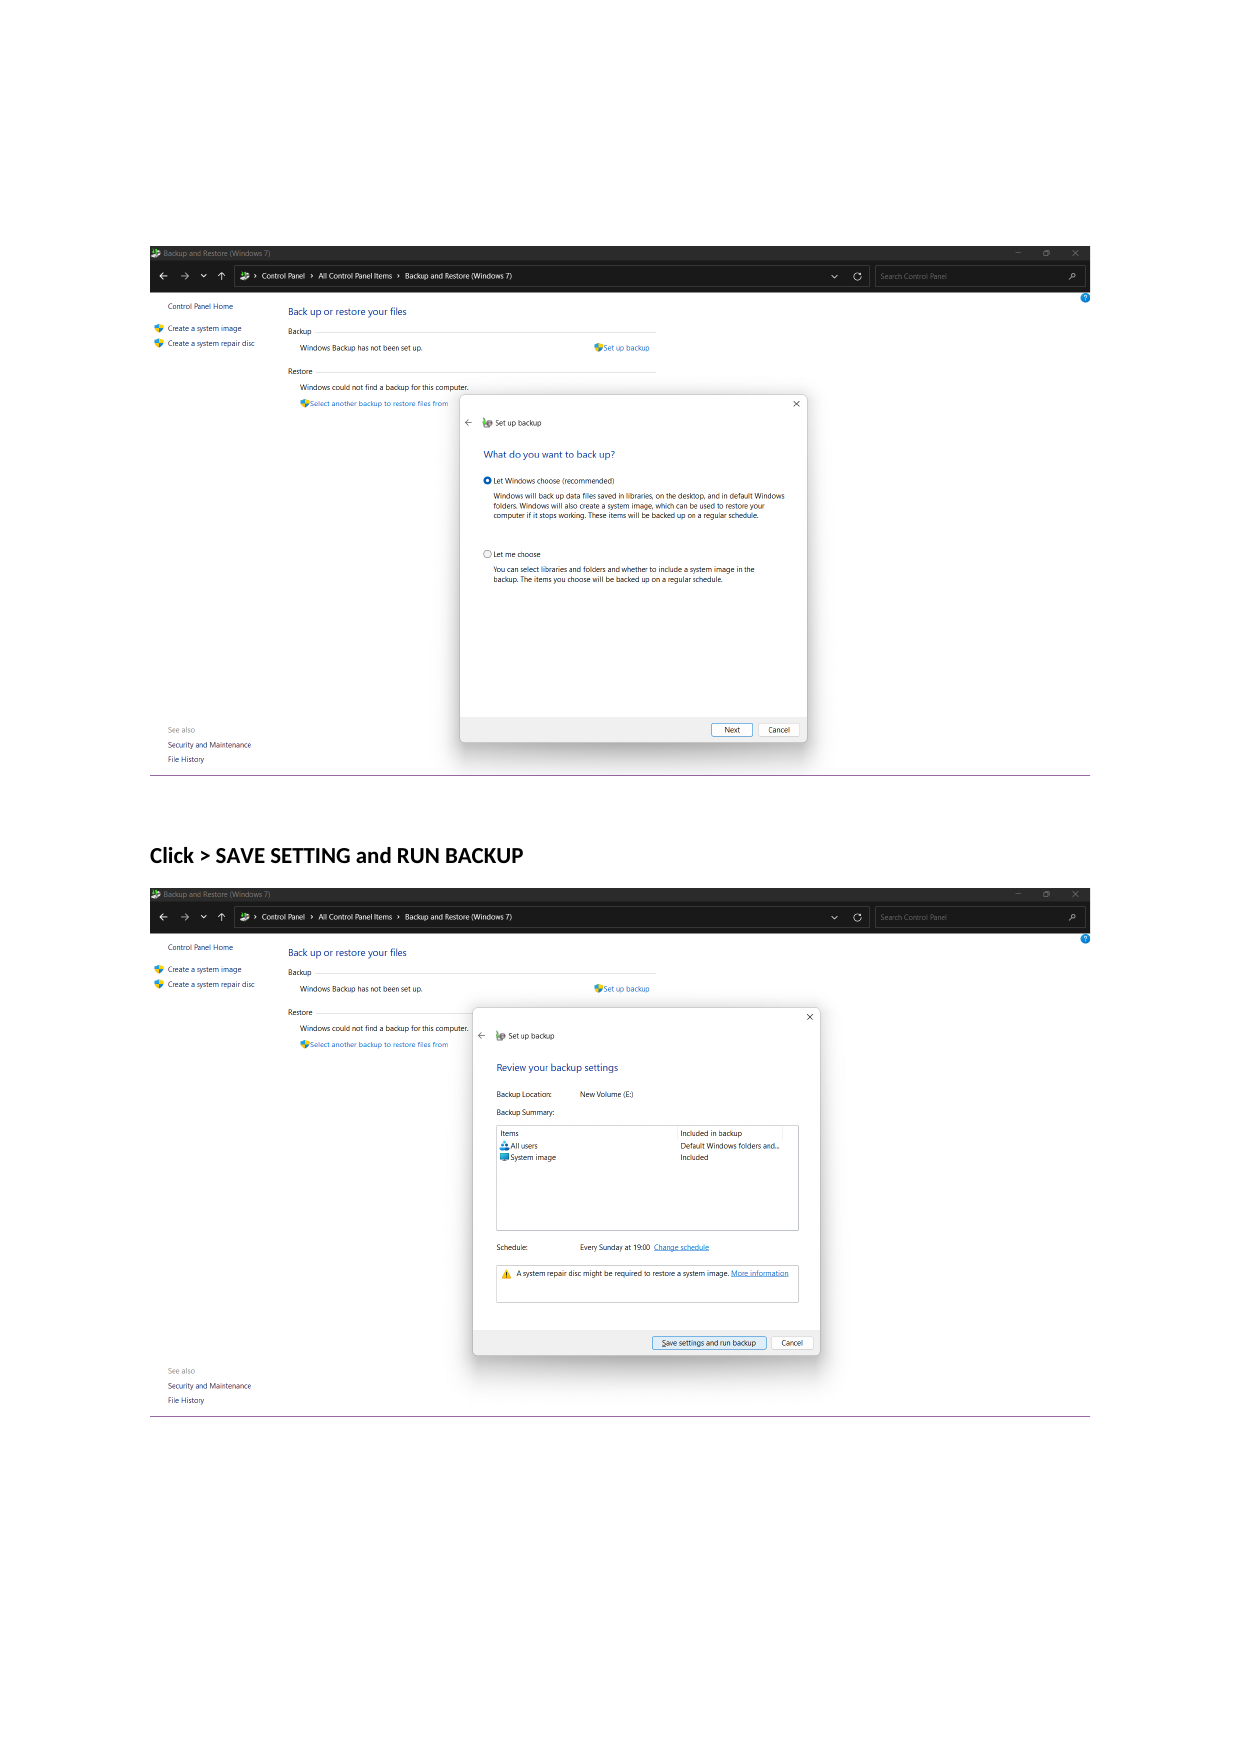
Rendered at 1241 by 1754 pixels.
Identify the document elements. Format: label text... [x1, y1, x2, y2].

picture [150, 888, 1091, 1417]
picture [150, 246, 1091, 776]
text Click > SAVE SETTING and RUN BACKUP [150, 841, 1090, 869]
